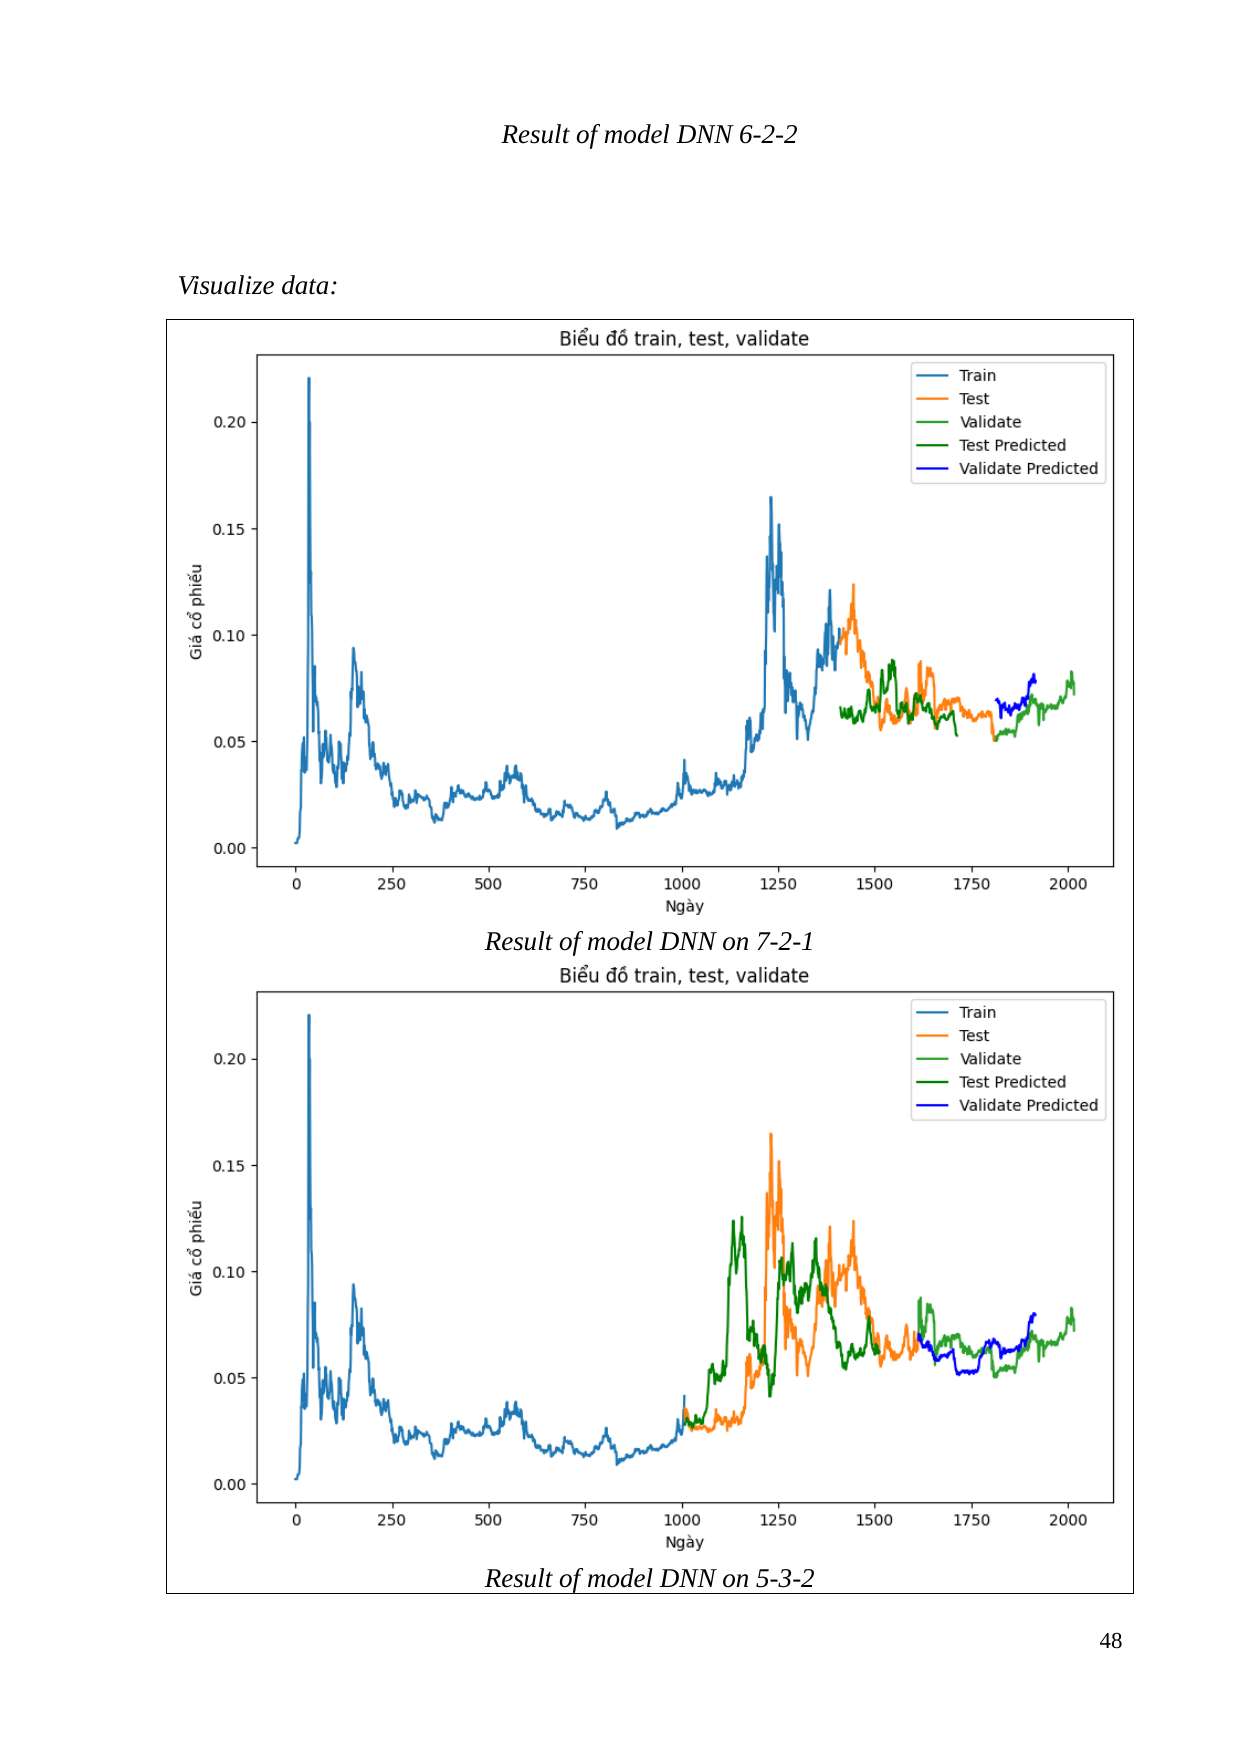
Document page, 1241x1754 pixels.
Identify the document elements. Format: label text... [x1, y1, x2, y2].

text Visualize data: [177, 269, 1122, 300]
text Result of model DNN 6-2-2 [177, 118, 1122, 149]
picture [177, 320, 1123, 926]
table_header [167, 320, 1133, 1593]
picture [177, 956, 1123, 1562]
